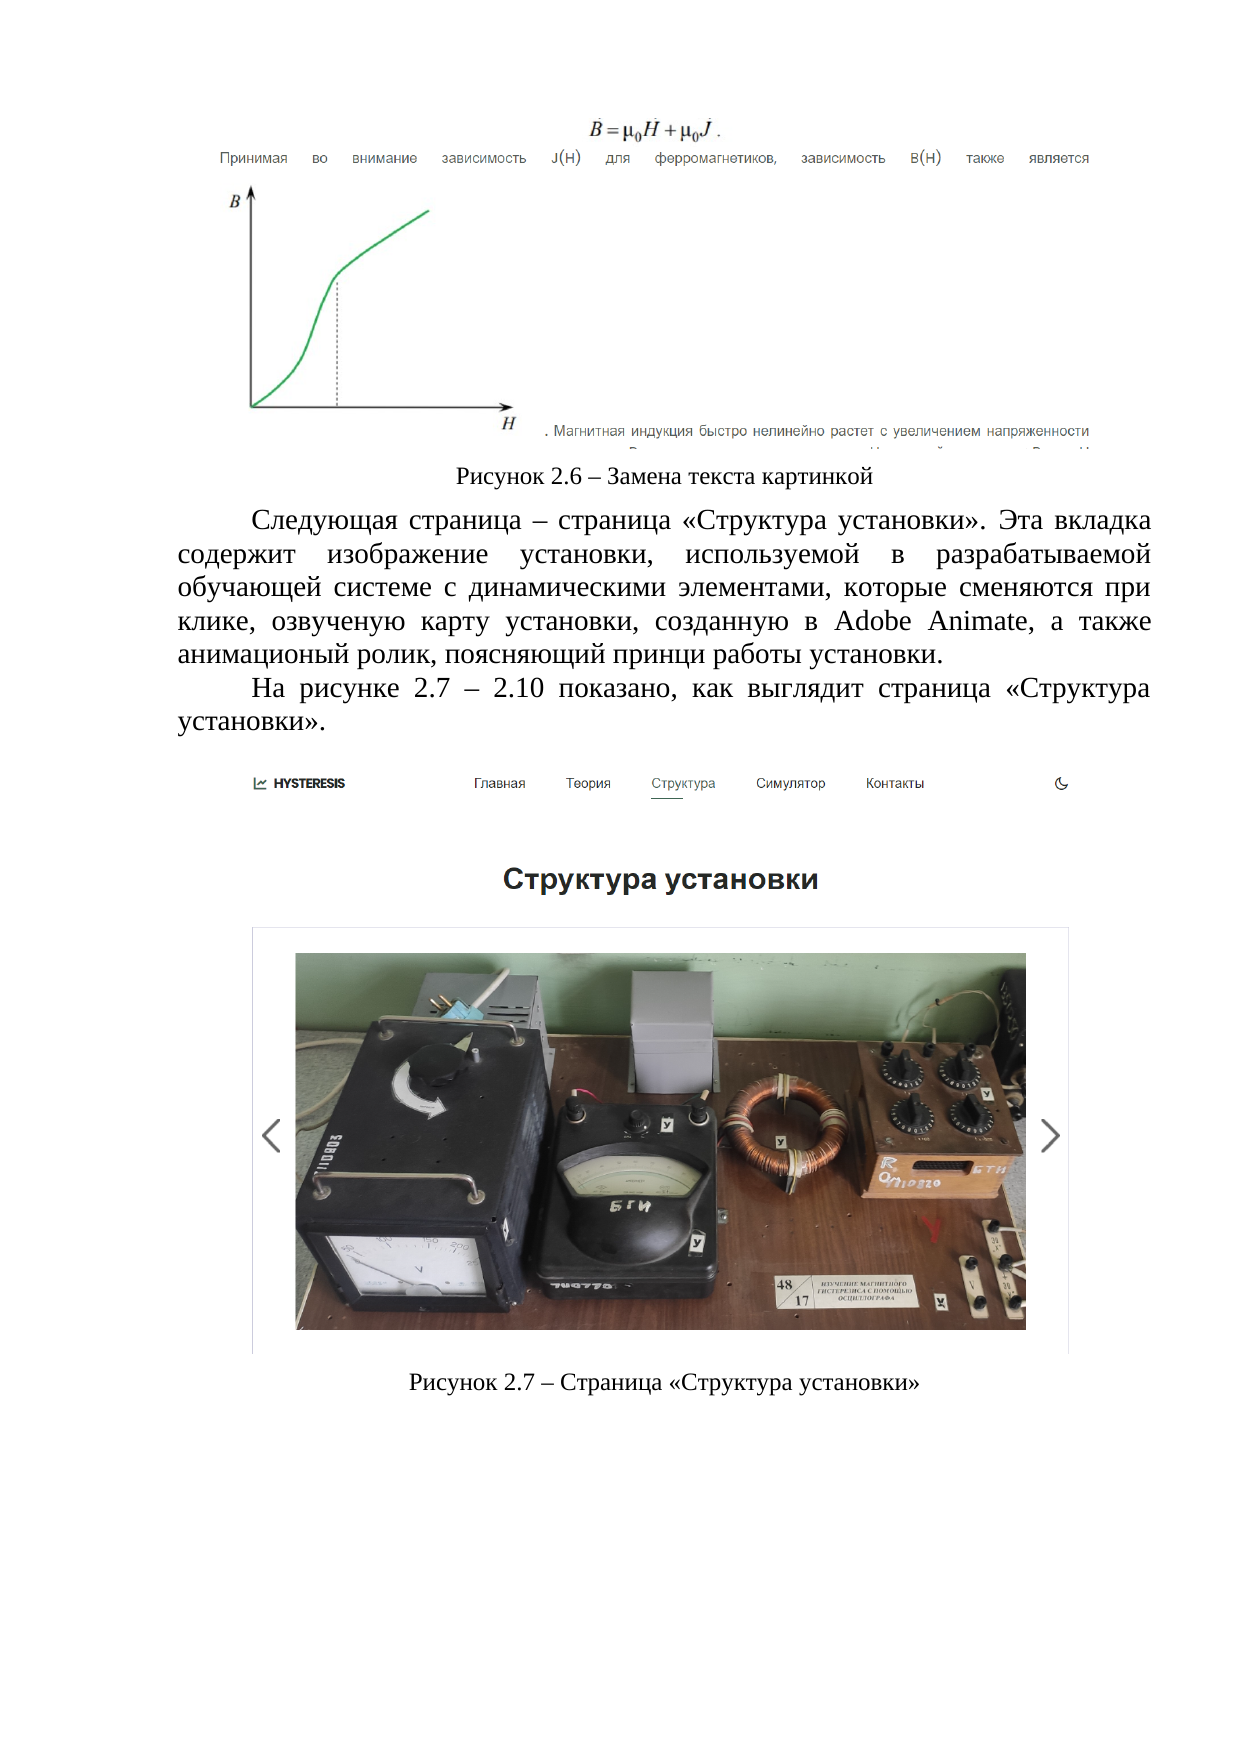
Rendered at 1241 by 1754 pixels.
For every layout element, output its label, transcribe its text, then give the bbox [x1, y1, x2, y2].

text Рисунок 2.7 – Страница «Структура установки» [177, 1367, 1152, 1395]
text Рисунок 2.6 – Замена текста картинкой [177, 461, 1152, 490]
picture [177, 749, 1152, 1354]
text Следующая страница – страница «Структура установки». Эта вкладка содержит изображение установки, используемой в разрабатываемой обучающей системе с динамическими элементами, которые сменяются при клике, озвученую карту установки, созданную в Adobe Animate, а также анимационый ролик, поясняющий принци работы установки. [177, 502, 1152, 670]
text На рисунке 2.7 – 2.10 показано, как выглядит страница «Структура установки». [177, 670, 1152, 737]
picture [177, 118, 1152, 449]
